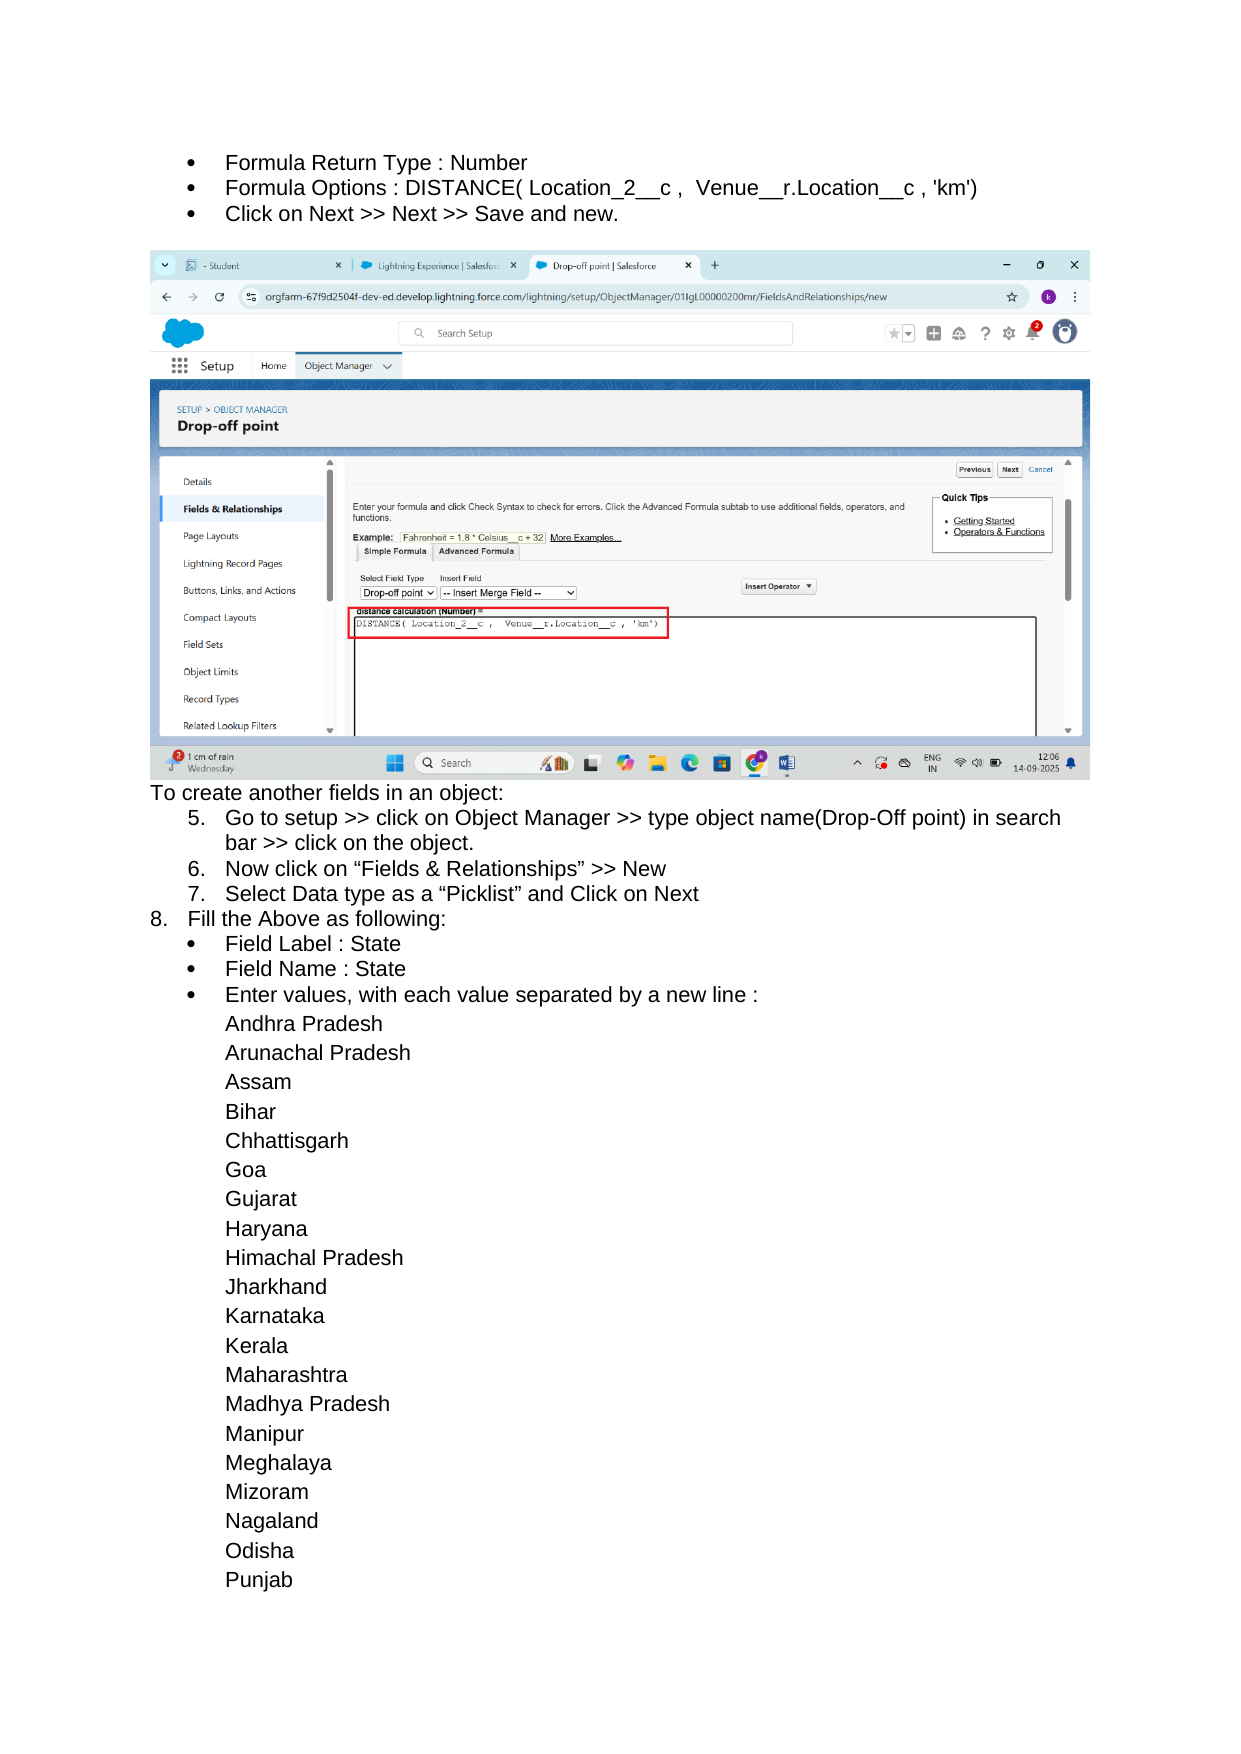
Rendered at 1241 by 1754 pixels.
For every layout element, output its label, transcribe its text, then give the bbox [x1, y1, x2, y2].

list Field Label : State [187, 931, 1090, 956]
text Goa [225, 1157, 1090, 1182]
text Odisha [225, 1538, 1090, 1563]
text To create another fields in an object: [150, 780, 1090, 805]
text Jharkhand [225, 1274, 1090, 1299]
text Punjab [225, 1567, 1090, 1592]
text Haryana [225, 1216, 1090, 1241]
list Select Data type as a “Picklist” and Click on Next [187, 881, 1090, 906]
text Assam [225, 1069, 1090, 1094]
text Arunachal Pradesh [225, 1040, 1090, 1065]
text Kerala [225, 1333, 1090, 1358]
text Chhattisgarh [225, 1128, 1090, 1153]
picture [150, 250, 1091, 780]
text Maharashtra [225, 1362, 1090, 1387]
list Formula Return Type : Number [187, 150, 1090, 175]
text Gujarat [225, 1186, 1090, 1212]
text Manipur [225, 1421, 1090, 1446]
text Meghalaya [225, 1450, 1090, 1475]
list Click on Next >> Next >> Save and new. [187, 200, 1090, 226]
text Andhra Pradesh [225, 1011, 1090, 1036]
text Mizoram [225, 1479, 1090, 1504]
list Formula Options : DISTANCE( Location_2__c , Venue__r.Location__c , 'km') [187, 175, 1090, 200]
list Now click on “Fields & Relationships” >> New [187, 855, 1090, 881]
text Madhya Pradesh [225, 1391, 1090, 1416]
list Fill the Above as following: [150, 906, 1090, 931]
text Karnataka [225, 1303, 1090, 1329]
list Field Name : State [187, 956, 1090, 981]
list Enter values, with each value separated by a new line : [187, 981, 1090, 1007]
text Himachal Pradesh [225, 1245, 1090, 1270]
text Nagaland [225, 1508, 1090, 1533]
list Go to setup >> click on Object Manager >> type object name(Drop-Off point) in search bar >> click on the object. [187, 805, 1090, 855]
text Bihar [225, 1098, 1090, 1124]
